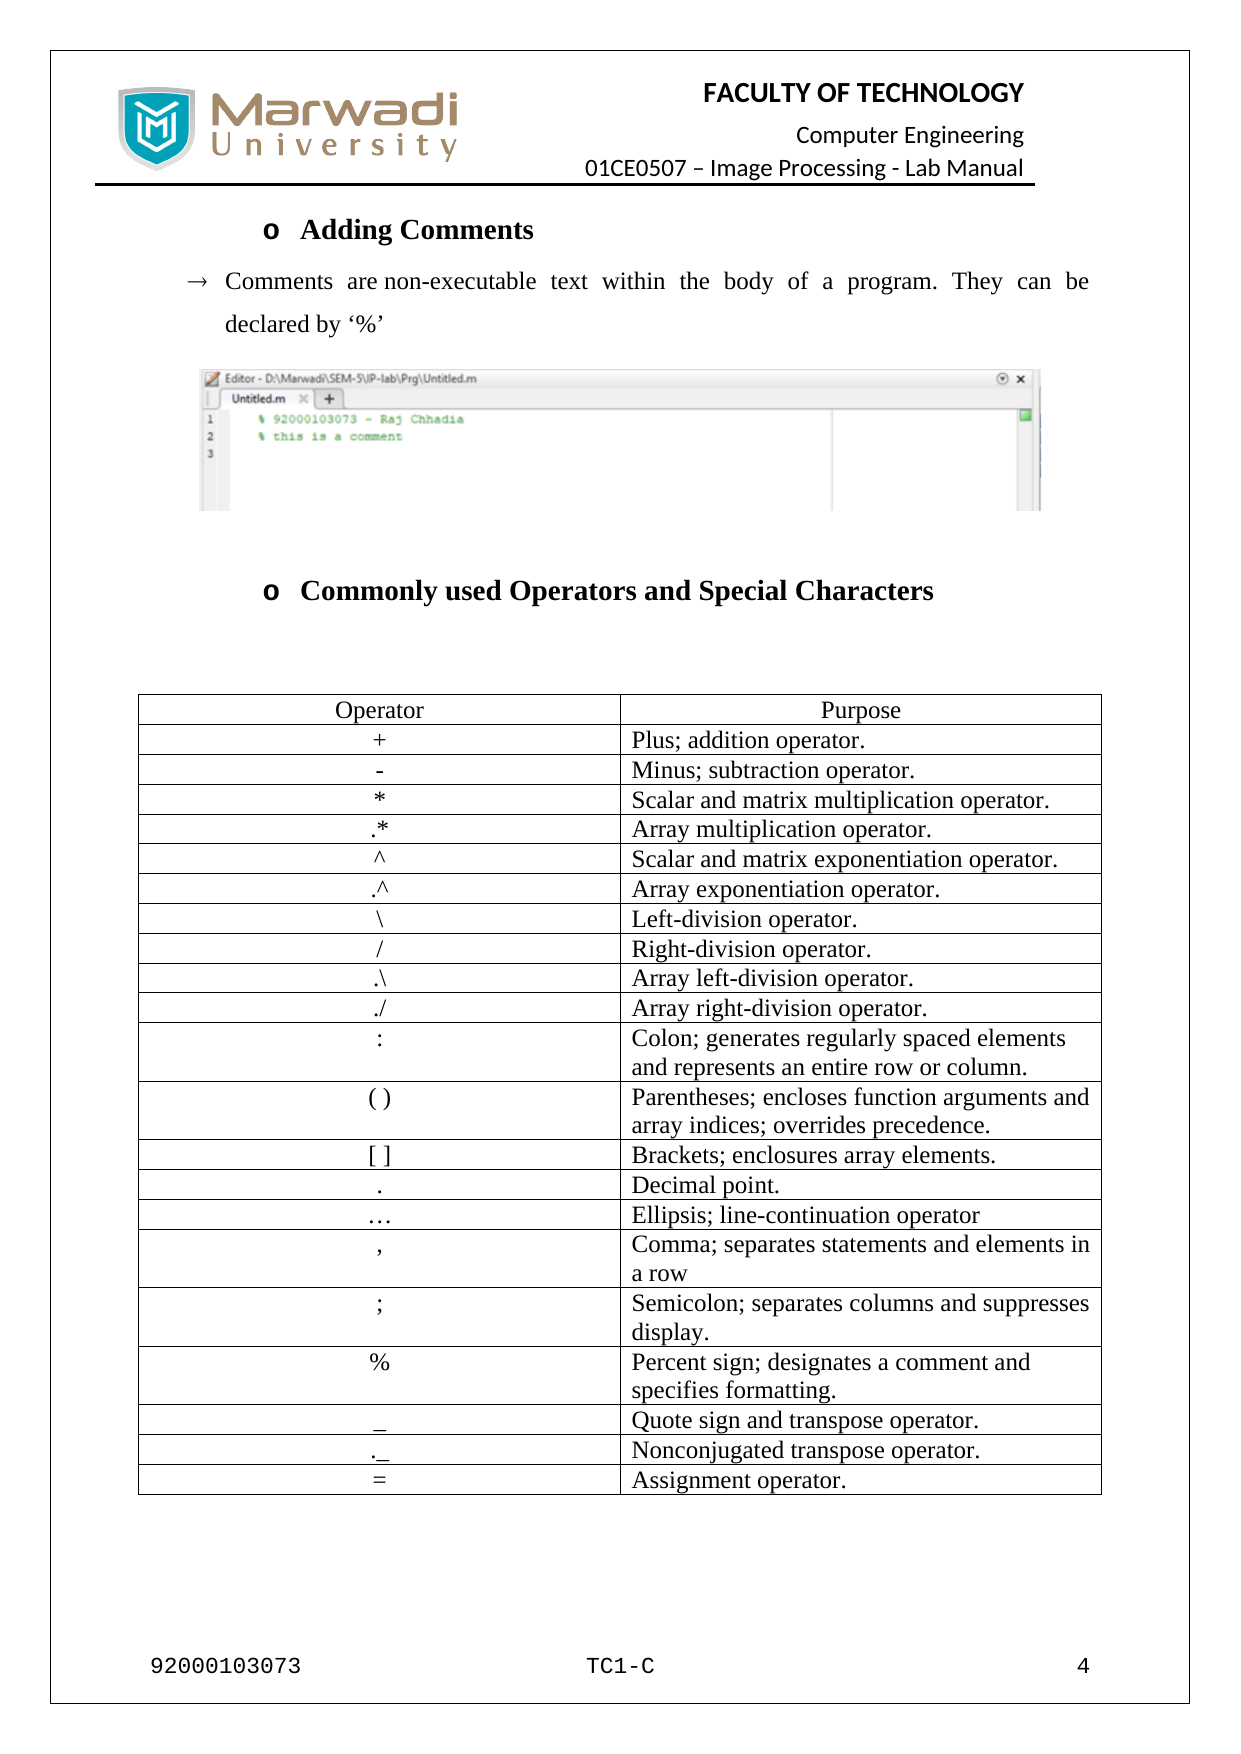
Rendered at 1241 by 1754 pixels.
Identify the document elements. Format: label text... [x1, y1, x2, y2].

table_cell Assignment operator. [621, 1465, 1101, 1493]
list Commonly used Operators and Special Characters [262, 573, 1090, 609]
table_cell _ [139, 1405, 620, 1434]
table_cell . [139, 1170, 620, 1199]
list Adding Comments [262, 212, 1090, 248]
table_cell Scalar and matrix multiplication operator. [621, 785, 1101, 813]
table_header Purpose [621, 695, 1101, 724]
table_cell Decimal point. [621, 1170, 1101, 1199]
table_cell .\ [139, 964, 620, 992]
table_cell Minus; subtraction operator. [621, 755, 1101, 784]
table_cell Array multiplication operator. [621, 815, 1101, 843]
table_cell Percent sign; designates a comment and specifies formatting. [621, 1347, 1101, 1404]
table_cell Ellipsis; line-continuation operator [621, 1200, 1101, 1228]
table_cell = [139, 1465, 620, 1493]
table_cell Parentheses; encloses function arguments and array indices; overrides precedence. [621, 1082, 1101, 1139]
table_cell .^ [139, 874, 620, 903]
table_cell \ [139, 904, 620, 933]
table_cell Array exponentiation operator. [621, 874, 1101, 903]
table_cell ._ [139, 1435, 620, 1464]
table_cell Quote sign and transpose operator. [621, 1405, 1101, 1434]
table_cell ./ [139, 993, 620, 1022]
table_cell … [139, 1200, 620, 1228]
table_cell + [139, 725, 620, 754]
picture [199, 369, 1042, 511]
table_cell Array left-division operator. [621, 964, 1101, 992]
table_cell * [139, 785, 620, 813]
table_cell % [139, 1347, 620, 1404]
table_cell Scalar and matrix exponentiation operator. [621, 844, 1101, 873]
table_cell Brackets; enclosures array elements. [621, 1140, 1101, 1169]
table_cell : [139, 1023, 620, 1081]
table_cell Colon; generates regularly spaced elements and represents an entire row or column. [621, 1023, 1101, 1081]
table_cell Comma; separates statements and elements in a row [621, 1230, 1101, 1287]
picture [106, 73, 469, 182]
table_cell Array right-division operator. [621, 993, 1101, 1022]
table_cell ( ) [139, 1082, 620, 1139]
table_cell ^ [139, 844, 620, 873]
table_cell - [139, 755, 620, 784]
table_cell Nonconjugated transpose operator. [621, 1435, 1101, 1464]
table_cell Right-division operator. [621, 934, 1101, 962]
table_cell Plus; addition operator. [621, 725, 1101, 754]
table_cell Left-division operator. [621, 904, 1101, 933]
table_cell , [139, 1230, 620, 1287]
table_cell / [139, 934, 620, 962]
table_cell ; [139, 1288, 620, 1346]
table_cell [ ] [139, 1140, 620, 1169]
list Comments are non-executable text within the body of a program. They can be declared by ‘%’ [187, 266, 1090, 338]
table_cell Semicolon; separates columns and suppresses display. [621, 1288, 1101, 1346]
table_cell .* [139, 815, 620, 843]
table_header Operator [139, 695, 620, 724]
